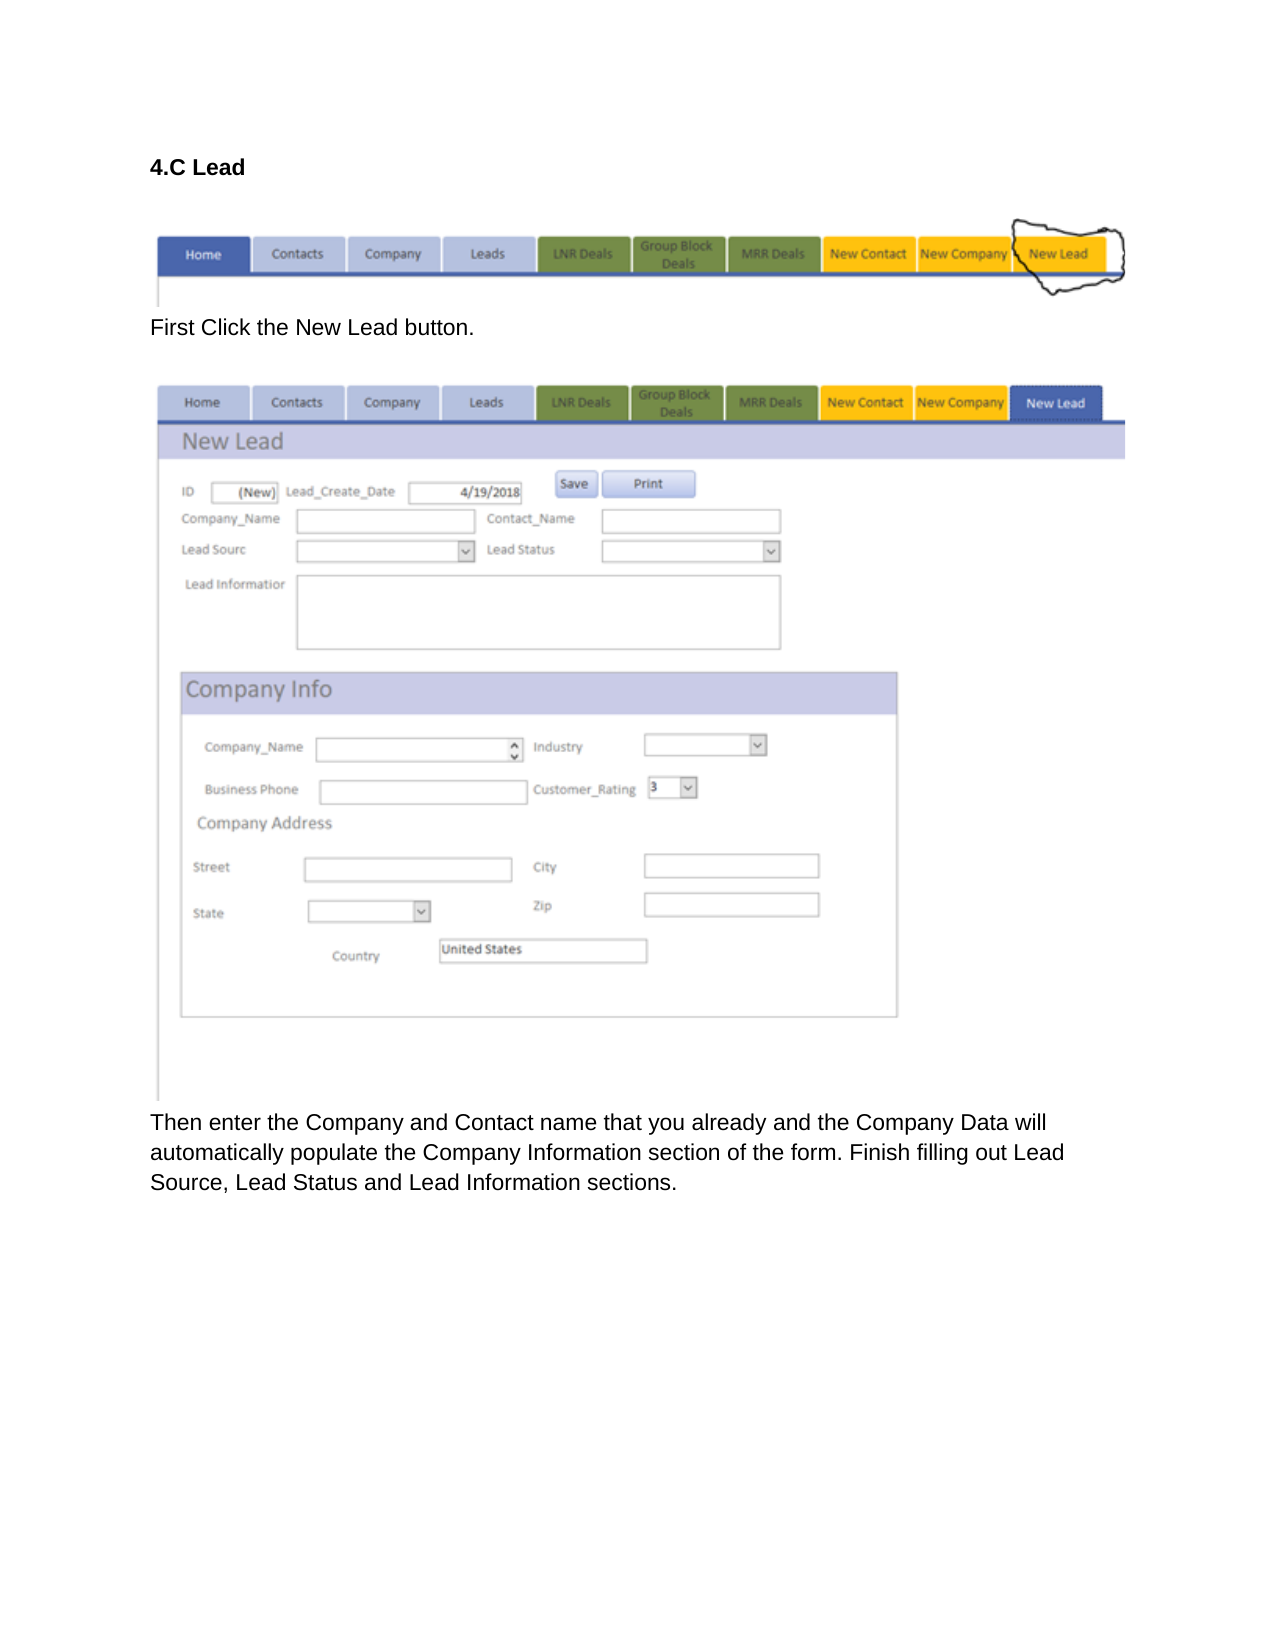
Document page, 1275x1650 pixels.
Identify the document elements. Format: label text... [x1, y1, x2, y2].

picture [150, 378, 1125, 1101]
text Then enter the Company and Contact name that you already and the Company Data will automatically populate the Company Information section of the form. Finish filling out Lead Source, Lead Status and Lead Information sections. [150, 1109, 1125, 1196]
picture [150, 218, 1125, 307]
text First Click the New Lead button. [150, 314, 1125, 341]
text 4.C Lead [150, 154, 1125, 181]
